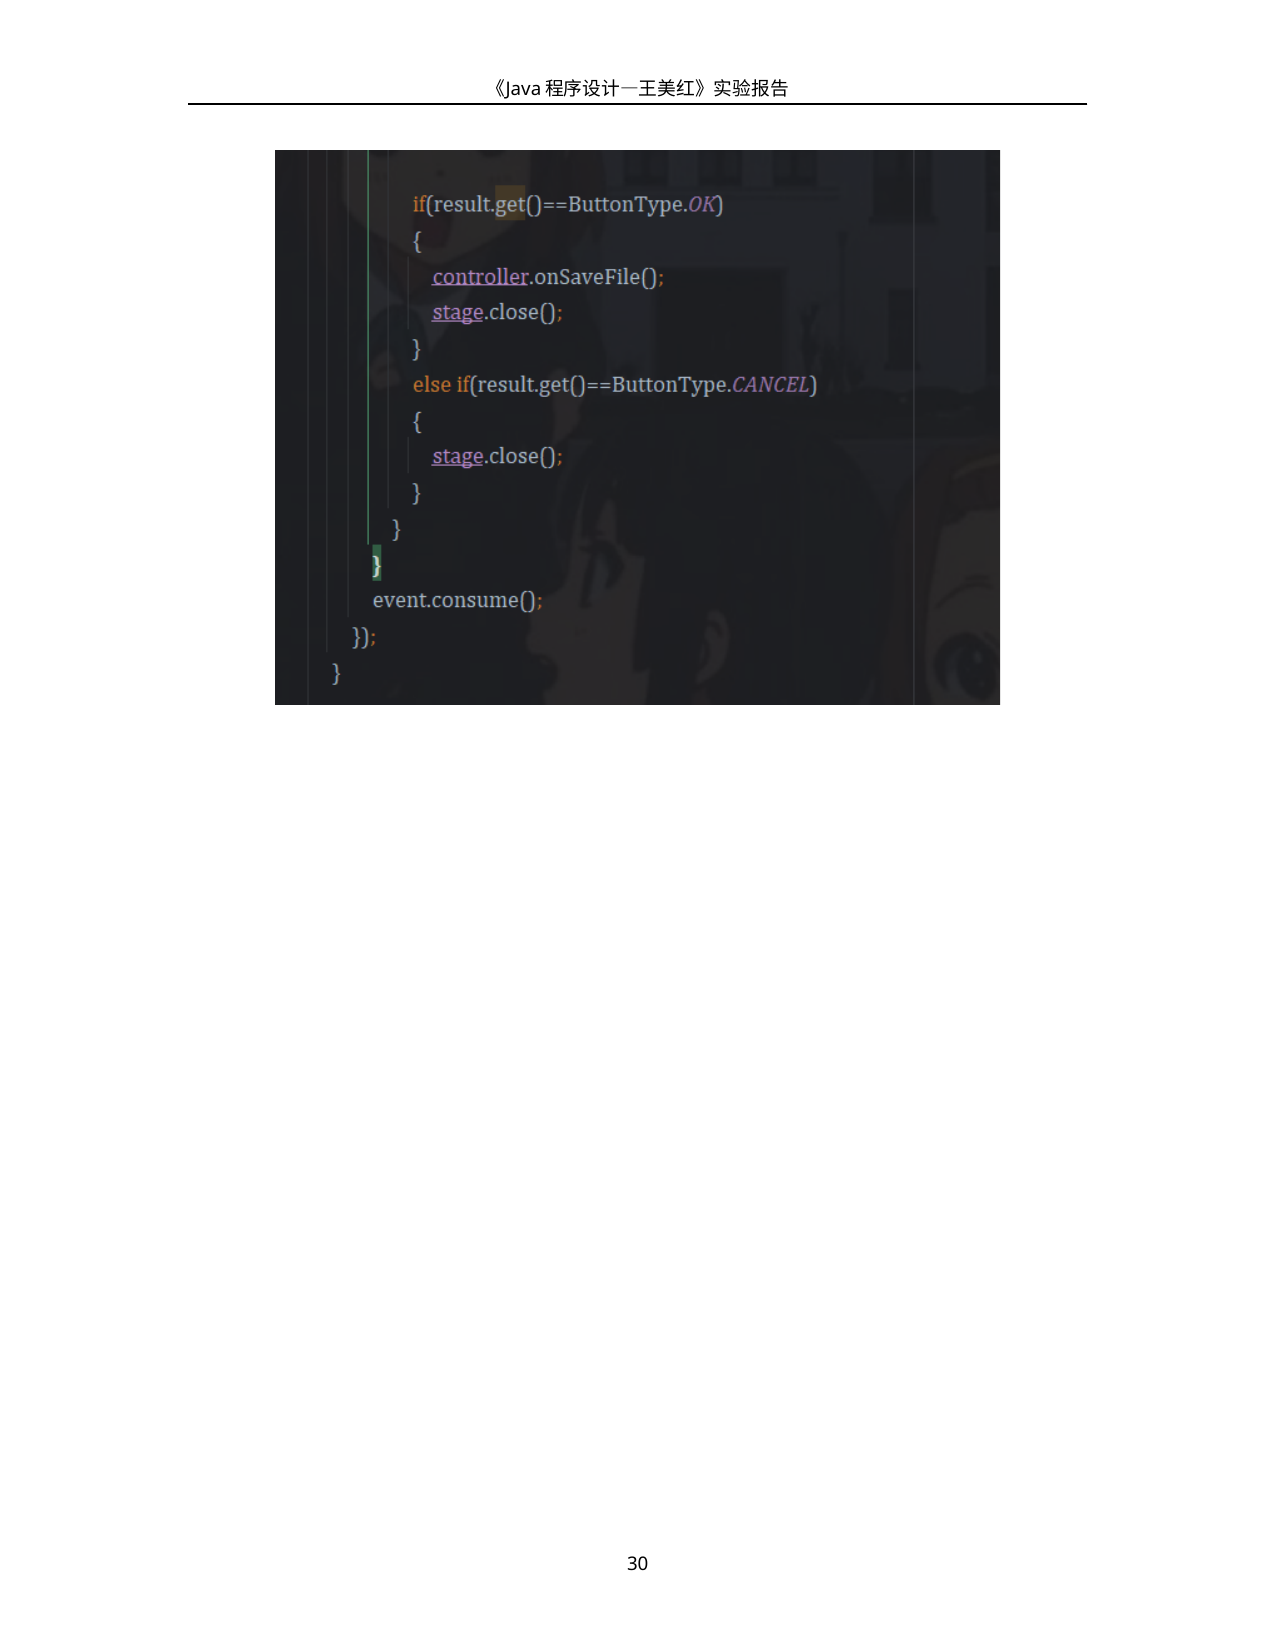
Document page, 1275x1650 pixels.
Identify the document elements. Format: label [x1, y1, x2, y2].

picture [275, 150, 1001, 705]
